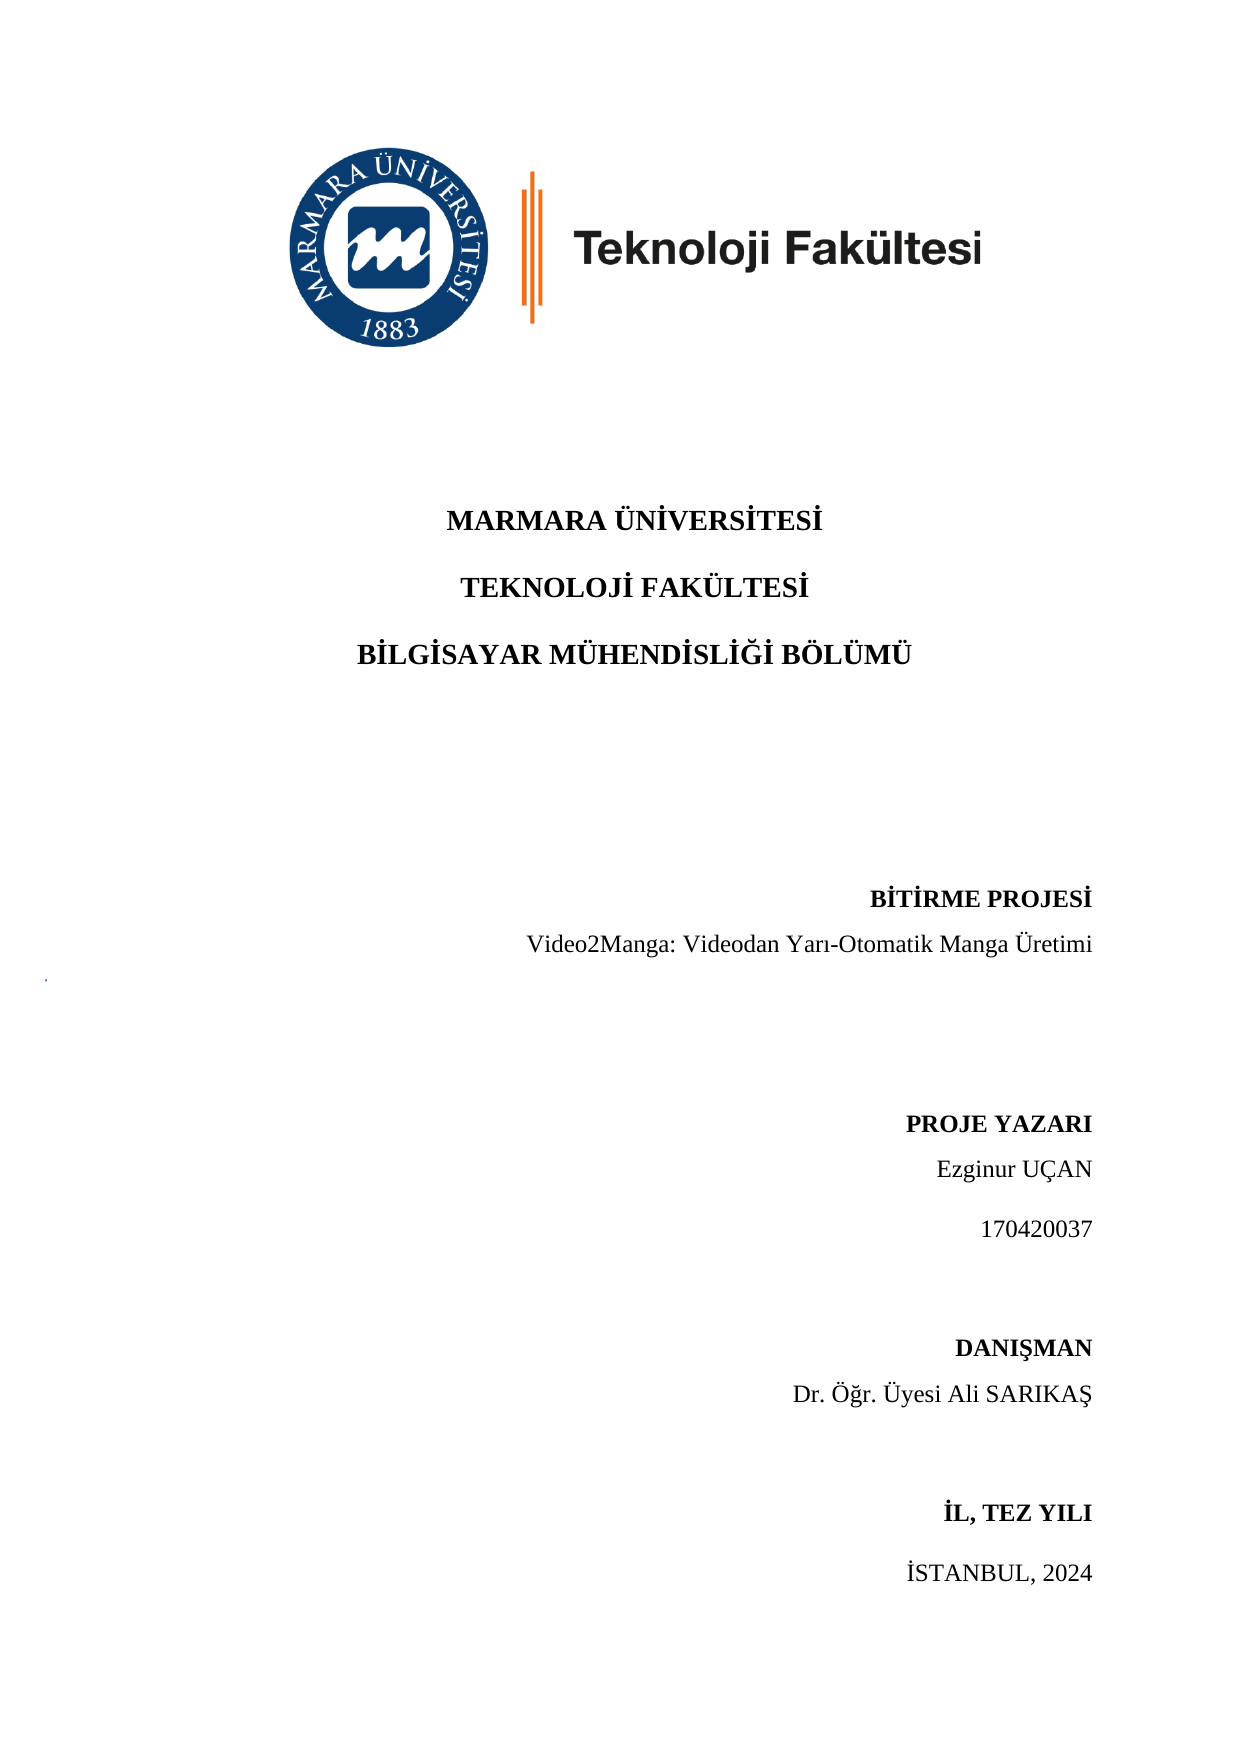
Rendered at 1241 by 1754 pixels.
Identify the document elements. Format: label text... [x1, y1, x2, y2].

text BİLGİSAYAR MÜHENDİSLİĞİ BÖLÜMÜ [177, 637, 1092, 671]
text TEKNOLOJİ FAKÜLTESİ [177, 571, 1092, 604]
text DANIŞMAN [177, 1333, 1092, 1362]
text Dr. Öğr. Üyesi Ali SARIKAŞ [177, 1379, 1092, 1408]
text 170420037 [177, 1214, 1092, 1243]
text PROJE YAZARI [177, 1109, 1092, 1137]
text BİTİRME PROJESİ [177, 884, 1092, 913]
picture [289, 147, 981, 347]
text MARMARA ÜNİVERSİTESİ [177, 503, 1092, 537]
text İSTANBUL, 2024 [177, 1558, 1092, 1587]
text Video2Manga: Videodan Yarı-Otomatik Manga Üretimi [177, 929, 1092, 958]
text Ezginur UÇAN [177, 1154, 1092, 1183]
text İL, TEZ YILI [177, 1498, 1092, 1527]
